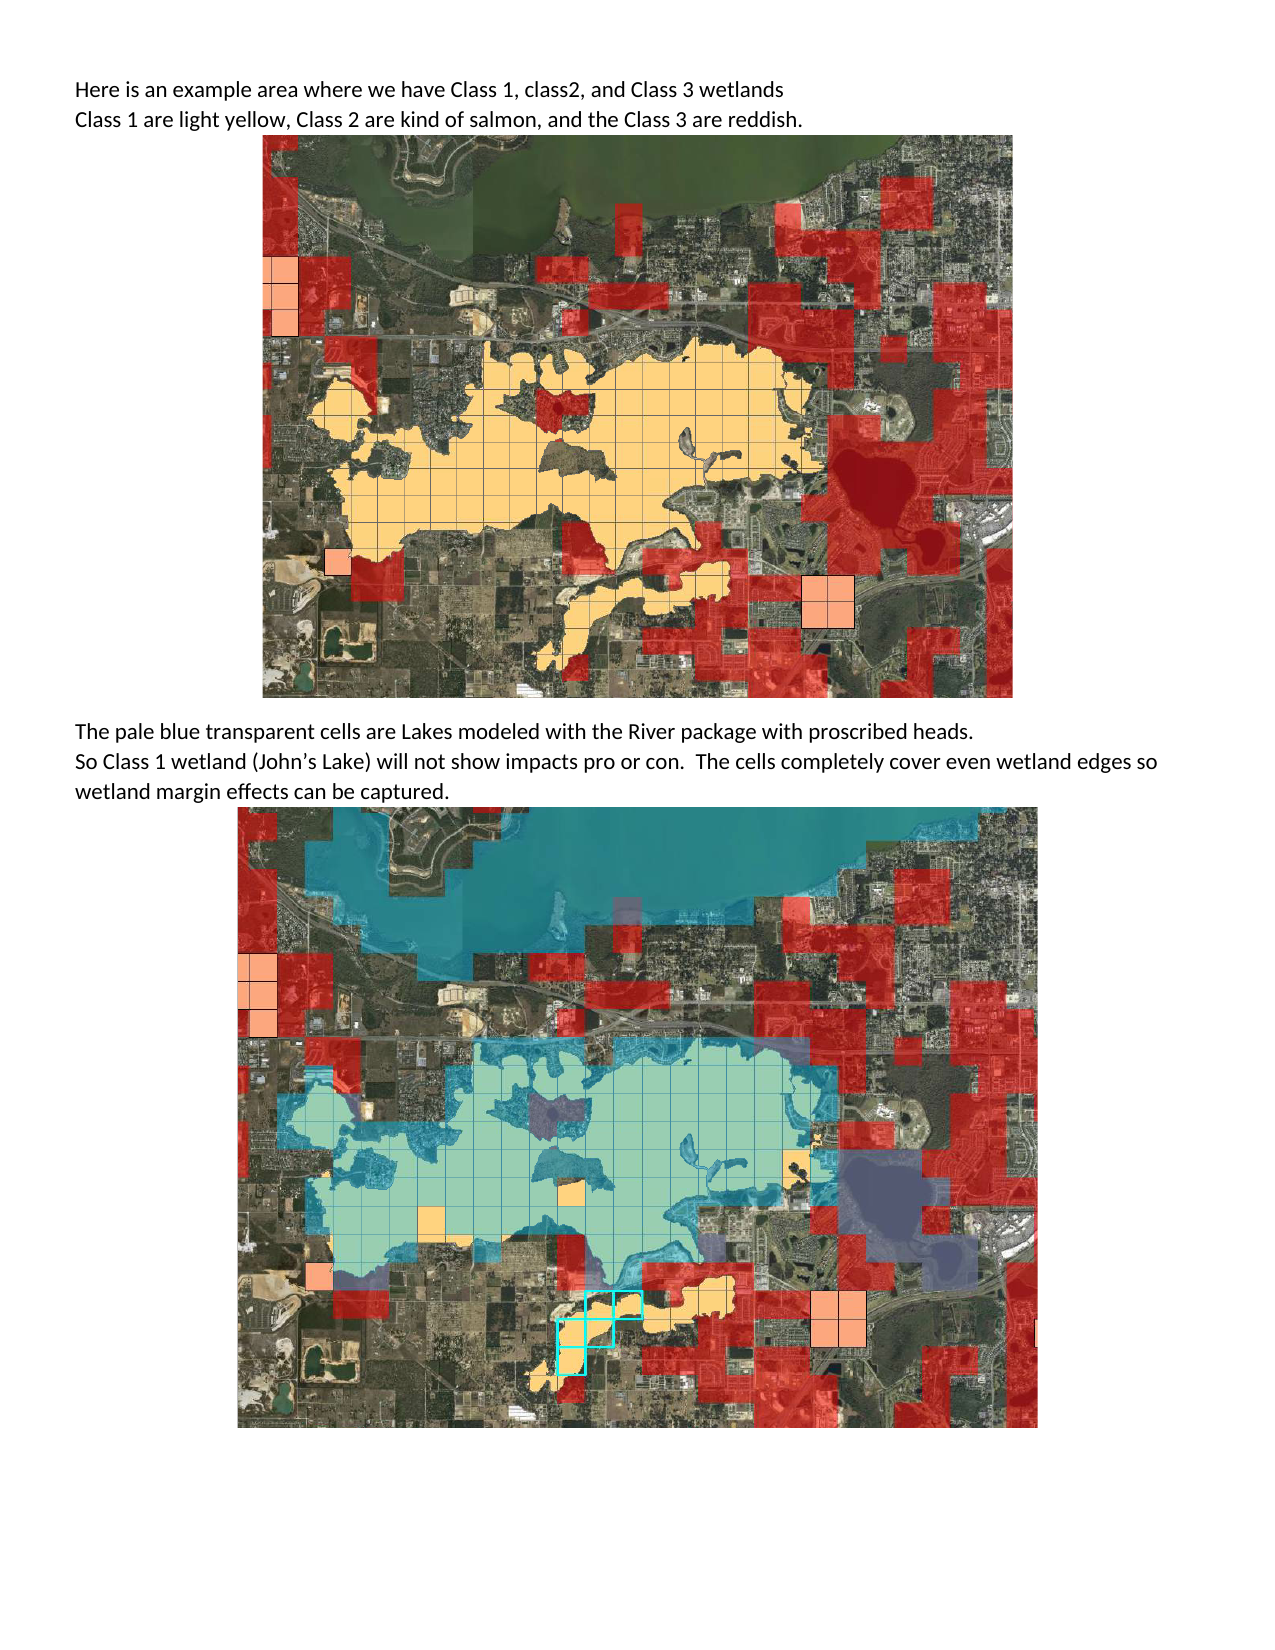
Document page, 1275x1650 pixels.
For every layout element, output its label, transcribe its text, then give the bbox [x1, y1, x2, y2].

text The pale blue transparent cells are Lakes modeled with the River package with proscribed heads. [75, 717, 1200, 745]
picture [262, 135, 1013, 698]
text Class 1 are light yellow, Class 2 are kind of salmon, and the Class 3 are reddish. [75, 105, 1200, 133]
text Here is an example area where we have Class 1, class2, and Class 3 wetlands [75, 75, 1200, 103]
text So Class 1 wetland (John’s Lake) will not show impacts pro or con. The cells completely cover even wetland edges so wetland margin effects can be captured. [75, 747, 1200, 805]
picture [237, 807, 1038, 1428]
